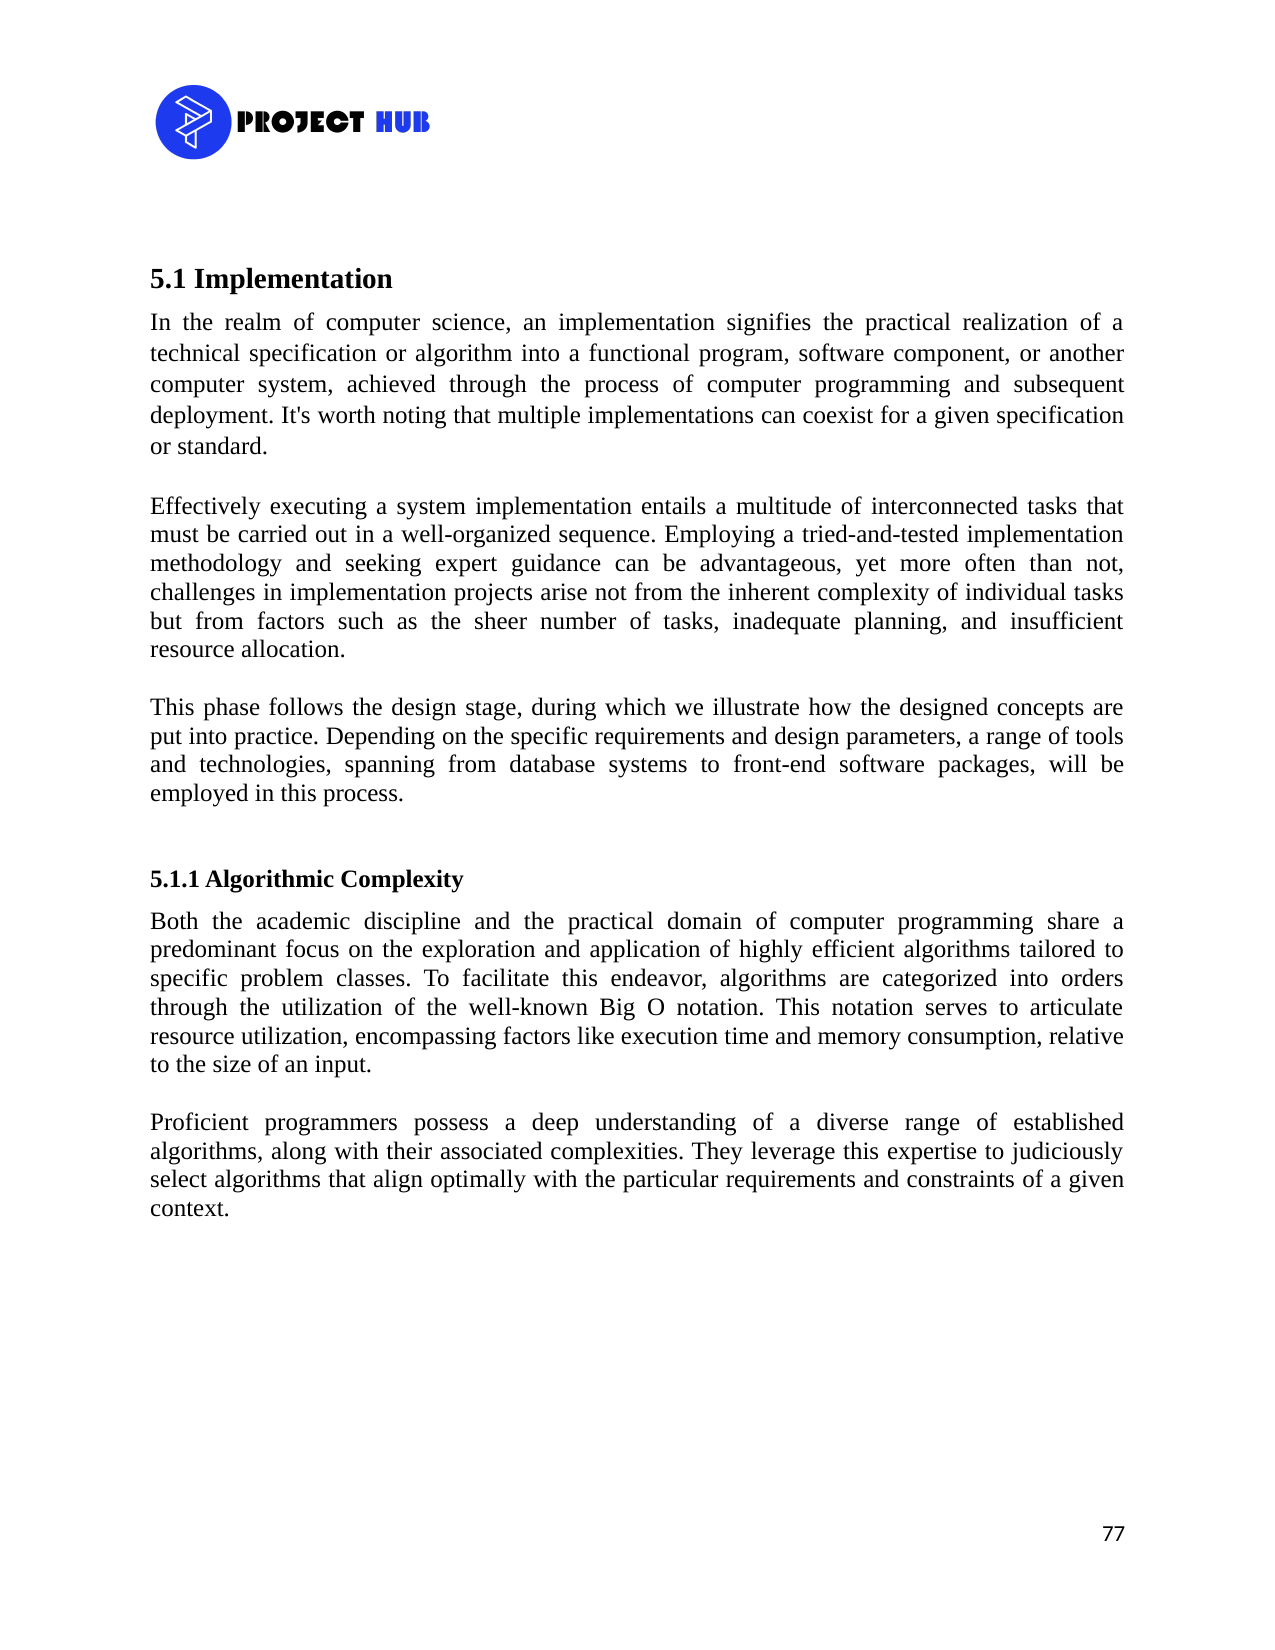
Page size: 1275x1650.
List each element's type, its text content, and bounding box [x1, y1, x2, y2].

picture [150, 75, 454, 164]
text Both the academic discipline and the practical domain of computer programming share a predominant focus on the exploration and application of highly efficient algorithms tailored to specific problem classes. To facilitate this endeavor, algorithms are categorized into orders through the utilization of the well-known Big O notation. This notation serves to articulate resource utilization, encompassing factors like execution time and memory consumption, relative to the size of an input. [150, 906, 1125, 1078]
text Effectively executing a system implementation entails a multitude of interconnected tasks that must be carried out in a well-organized sequence. Employing a tried-and-tested implementation methodology and seeking expert guidance can be advantageous, yet more often than not, challenges in implementation projects arise not from the inherent complexity of individual tasks but from factors such as the sheer number of tasks, inadequate planning, and insufficient resource allocation. [150, 491, 1125, 663]
text This phase follows the design stage, during which we illustrate how the designed concepts are put into practice. Depending on the specific requirements and design parameters, a range of tools and technologies, spanning from database systems to front-end software packages, will be employed in this process. [150, 692, 1125, 807]
text In the realm of computer science, an implementation signifies the practical realization of a technical specification or algorithm into a functional program, software component, or another computer system, achieved through the process of computer programming and subsequent deployment. It's worth noting that multiple implementations can coexist for a given specification or standard. [150, 307, 1125, 460]
text Proficient programmers possess a deep understanding of a diverse range of established algorithms, along with their associated complexities. They leverage this expertise to judiciously select algorithms that align optimally with the particular requirements and constraints of a given context. [150, 1107, 1125, 1222]
text 5.1.1 Algorithmic Complexity [150, 864, 1125, 893]
text 5.1 Implementation [150, 261, 1125, 294]
